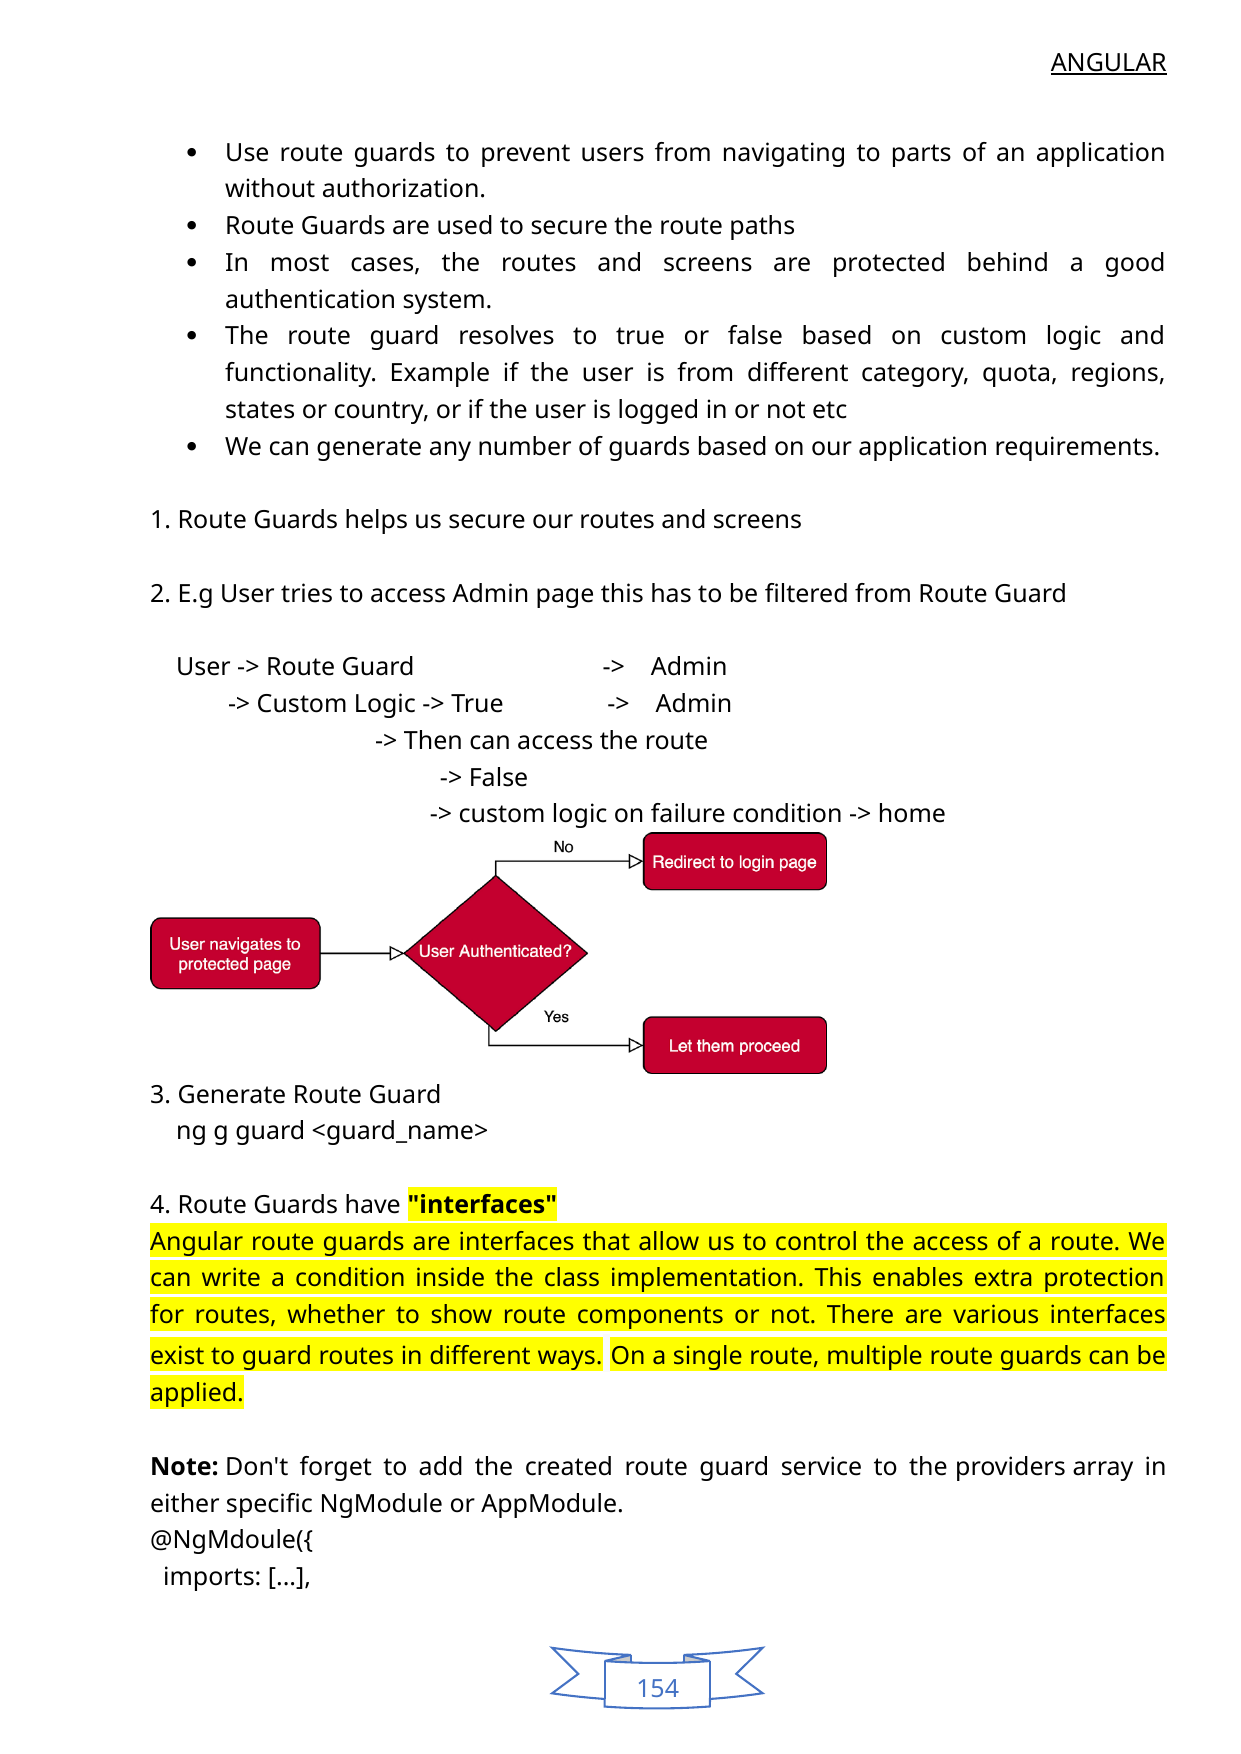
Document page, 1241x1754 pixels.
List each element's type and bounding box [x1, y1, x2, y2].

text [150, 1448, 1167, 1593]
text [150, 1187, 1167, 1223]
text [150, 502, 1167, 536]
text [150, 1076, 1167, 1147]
picture [150, 832, 827, 1074]
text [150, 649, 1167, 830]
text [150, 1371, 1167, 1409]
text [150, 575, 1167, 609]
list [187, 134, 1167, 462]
